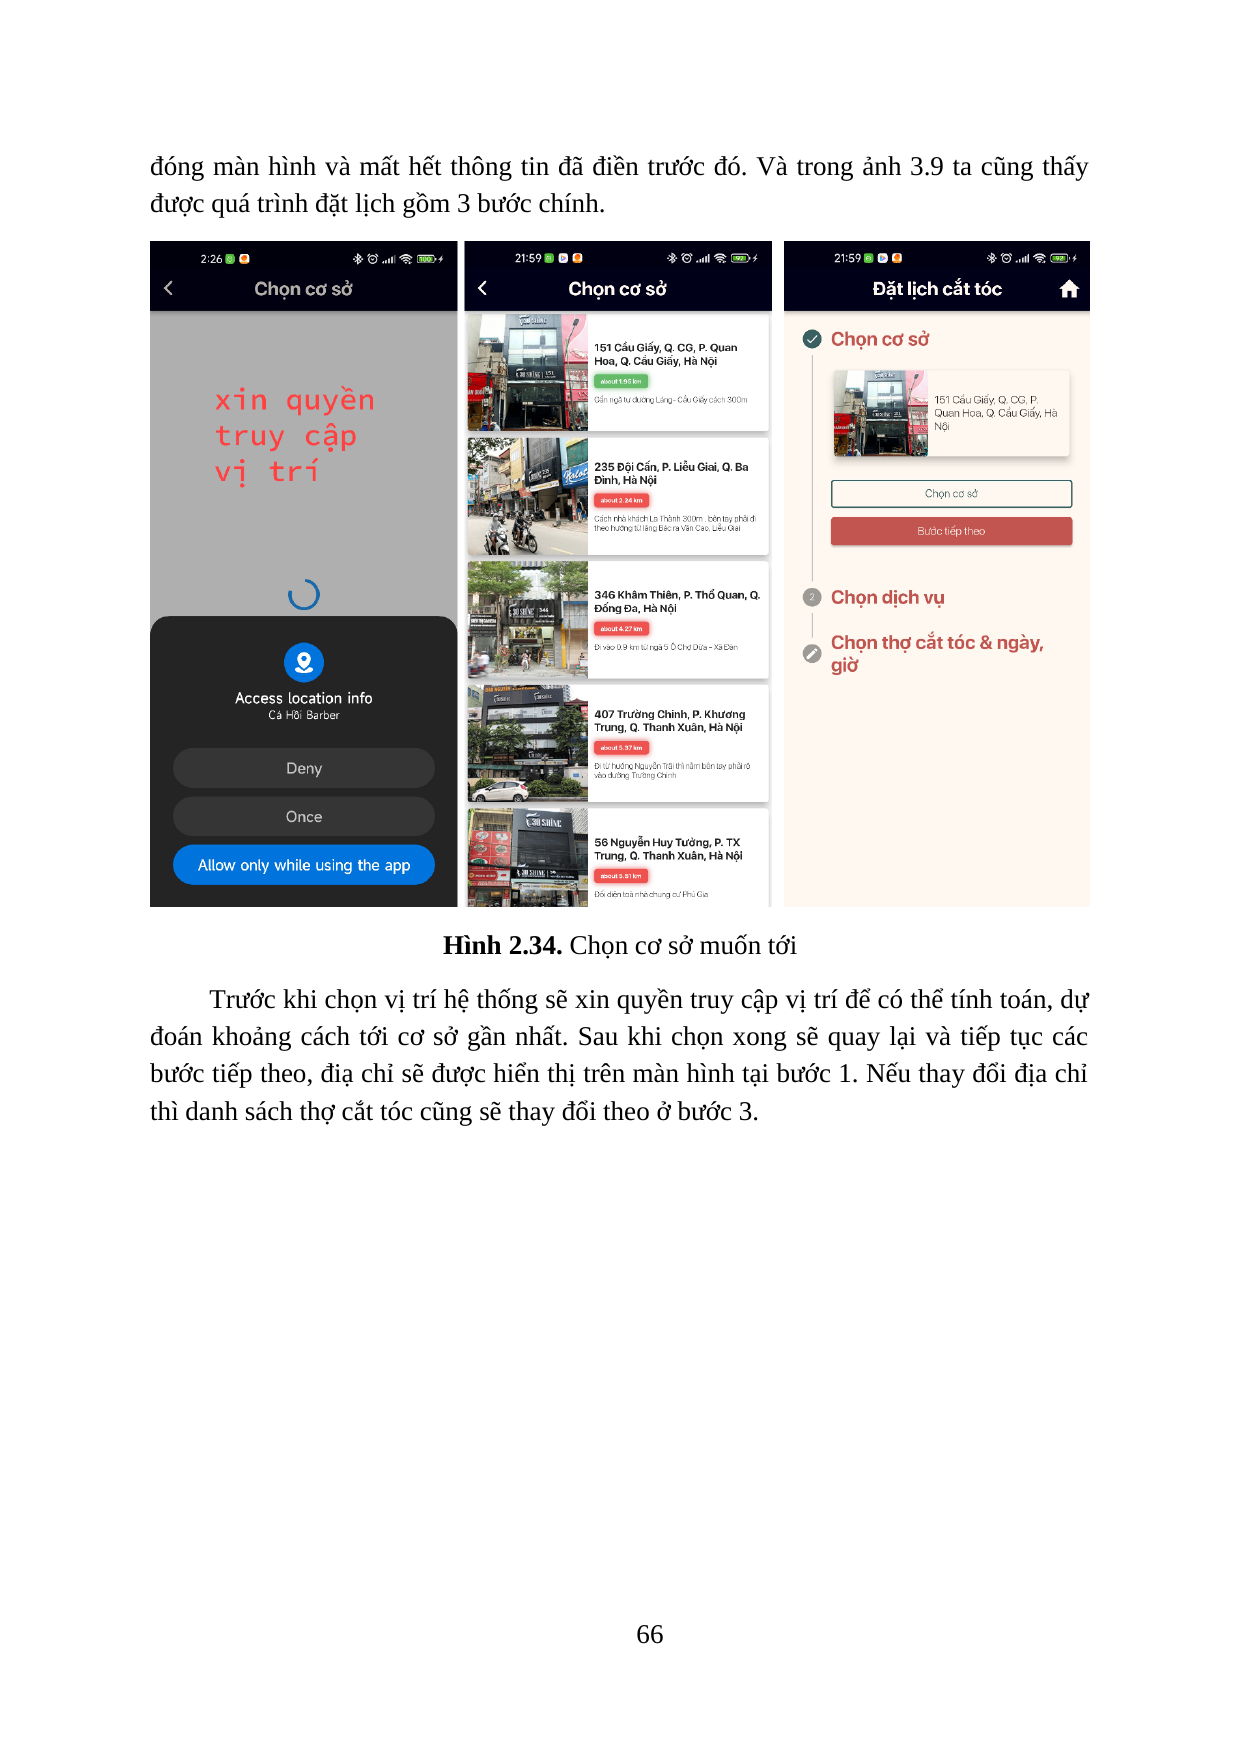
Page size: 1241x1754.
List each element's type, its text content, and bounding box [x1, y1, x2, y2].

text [150, 150, 1090, 218]
picture [150, 241, 1090, 907]
text Trước khi chọn vị trí hệ thống sẽ xin quyền truy cập vị trí để có thể tính toán, dự đoán khoảng cách tới cơ sở gần nhất. Sau khi chọn xong sẽ quay lại và tiếp tục các bước tiếp theo, điạ chỉ sẽ được hiển thị trên màn hình tại bước 1. Nếu thay đổi địa chỉ thì danh sách thợ cắt tóc cũng sẽ thay đổi theo ở bước 3. [150, 983, 1090, 1126]
